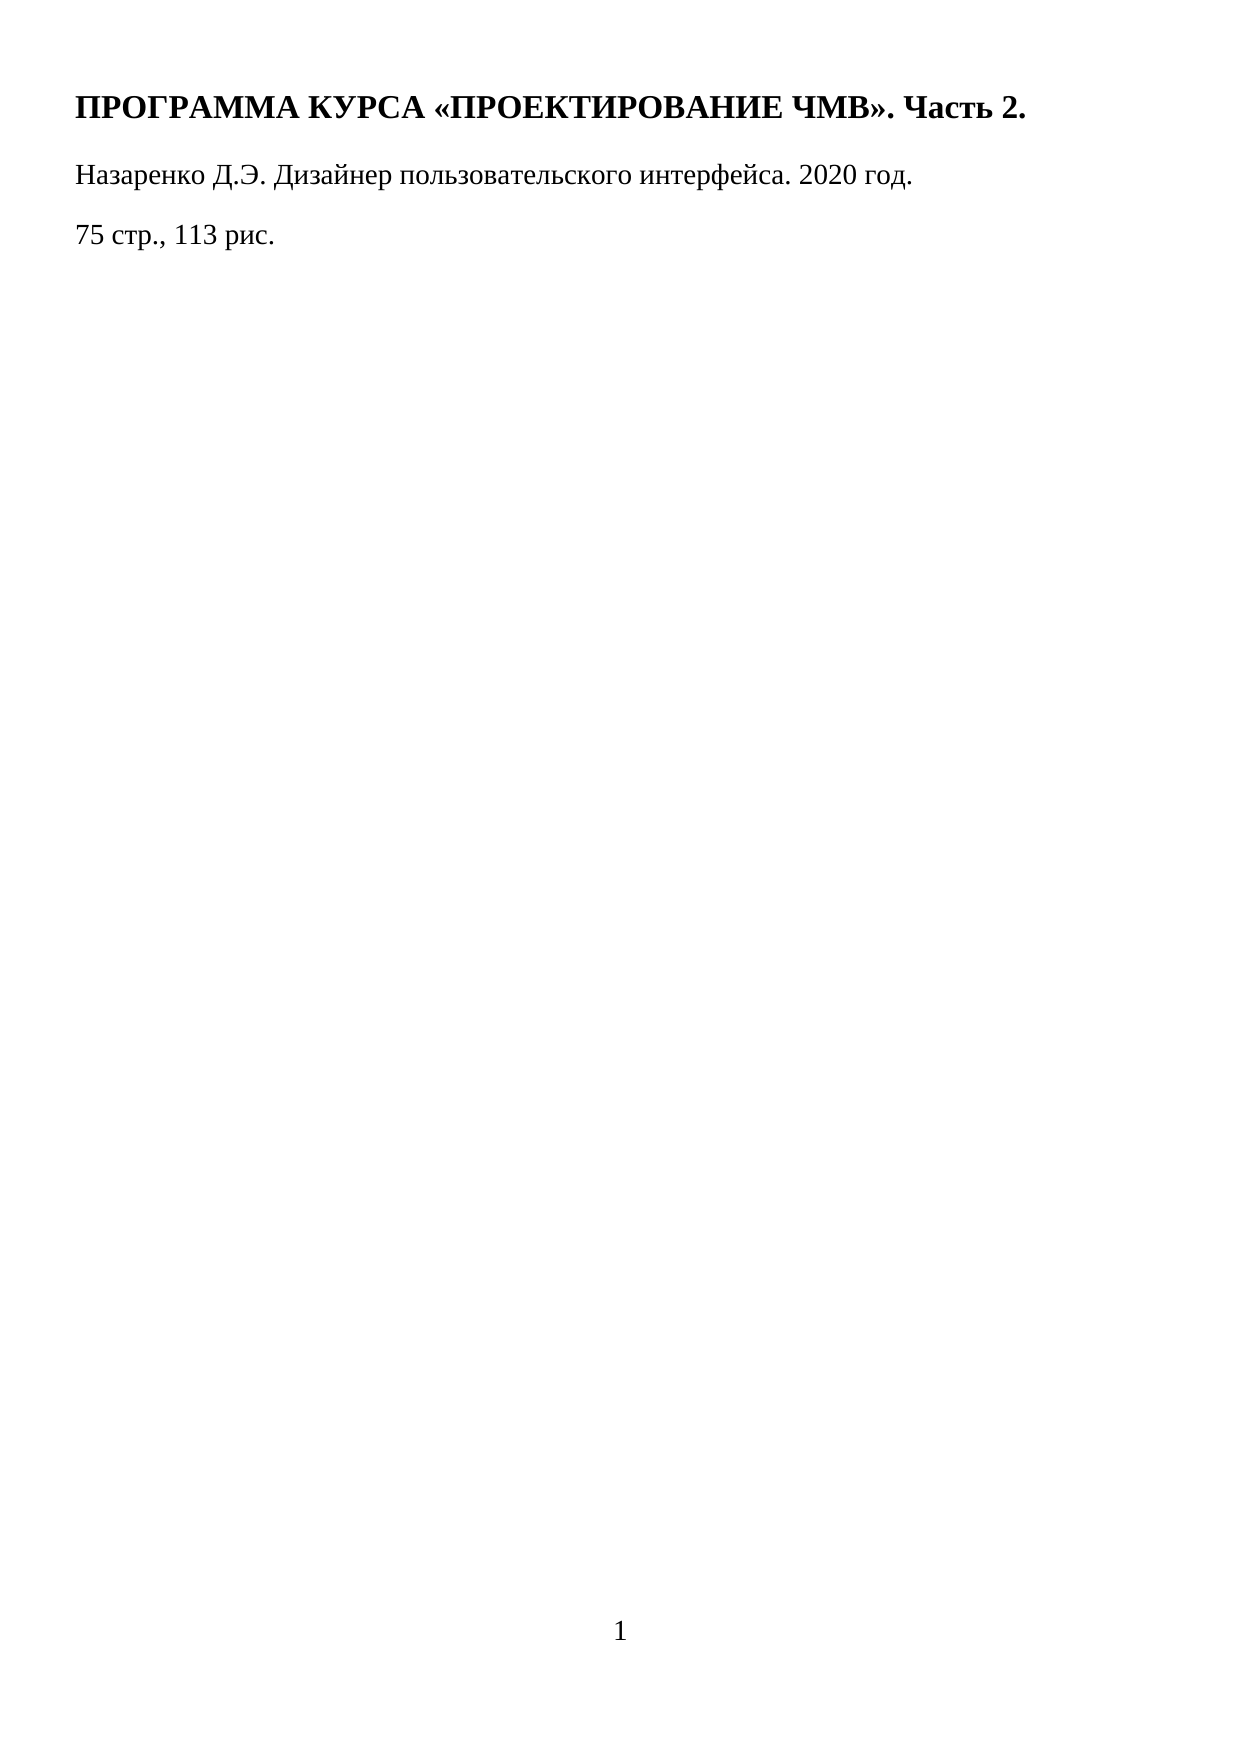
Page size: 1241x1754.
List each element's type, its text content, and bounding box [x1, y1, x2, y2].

text Назаренко Д.Э. Дизайнер пользовательского интерфейса. 2020 год. [75, 157, 1165, 191]
text 75 стр., 113 рис. [75, 217, 1165, 250]
subtitle ПРОГРАММА КУРСА «ПРОЕКТИРОВАНИЕ ЧМВ». Часть 2. [75, 87, 1165, 126]
